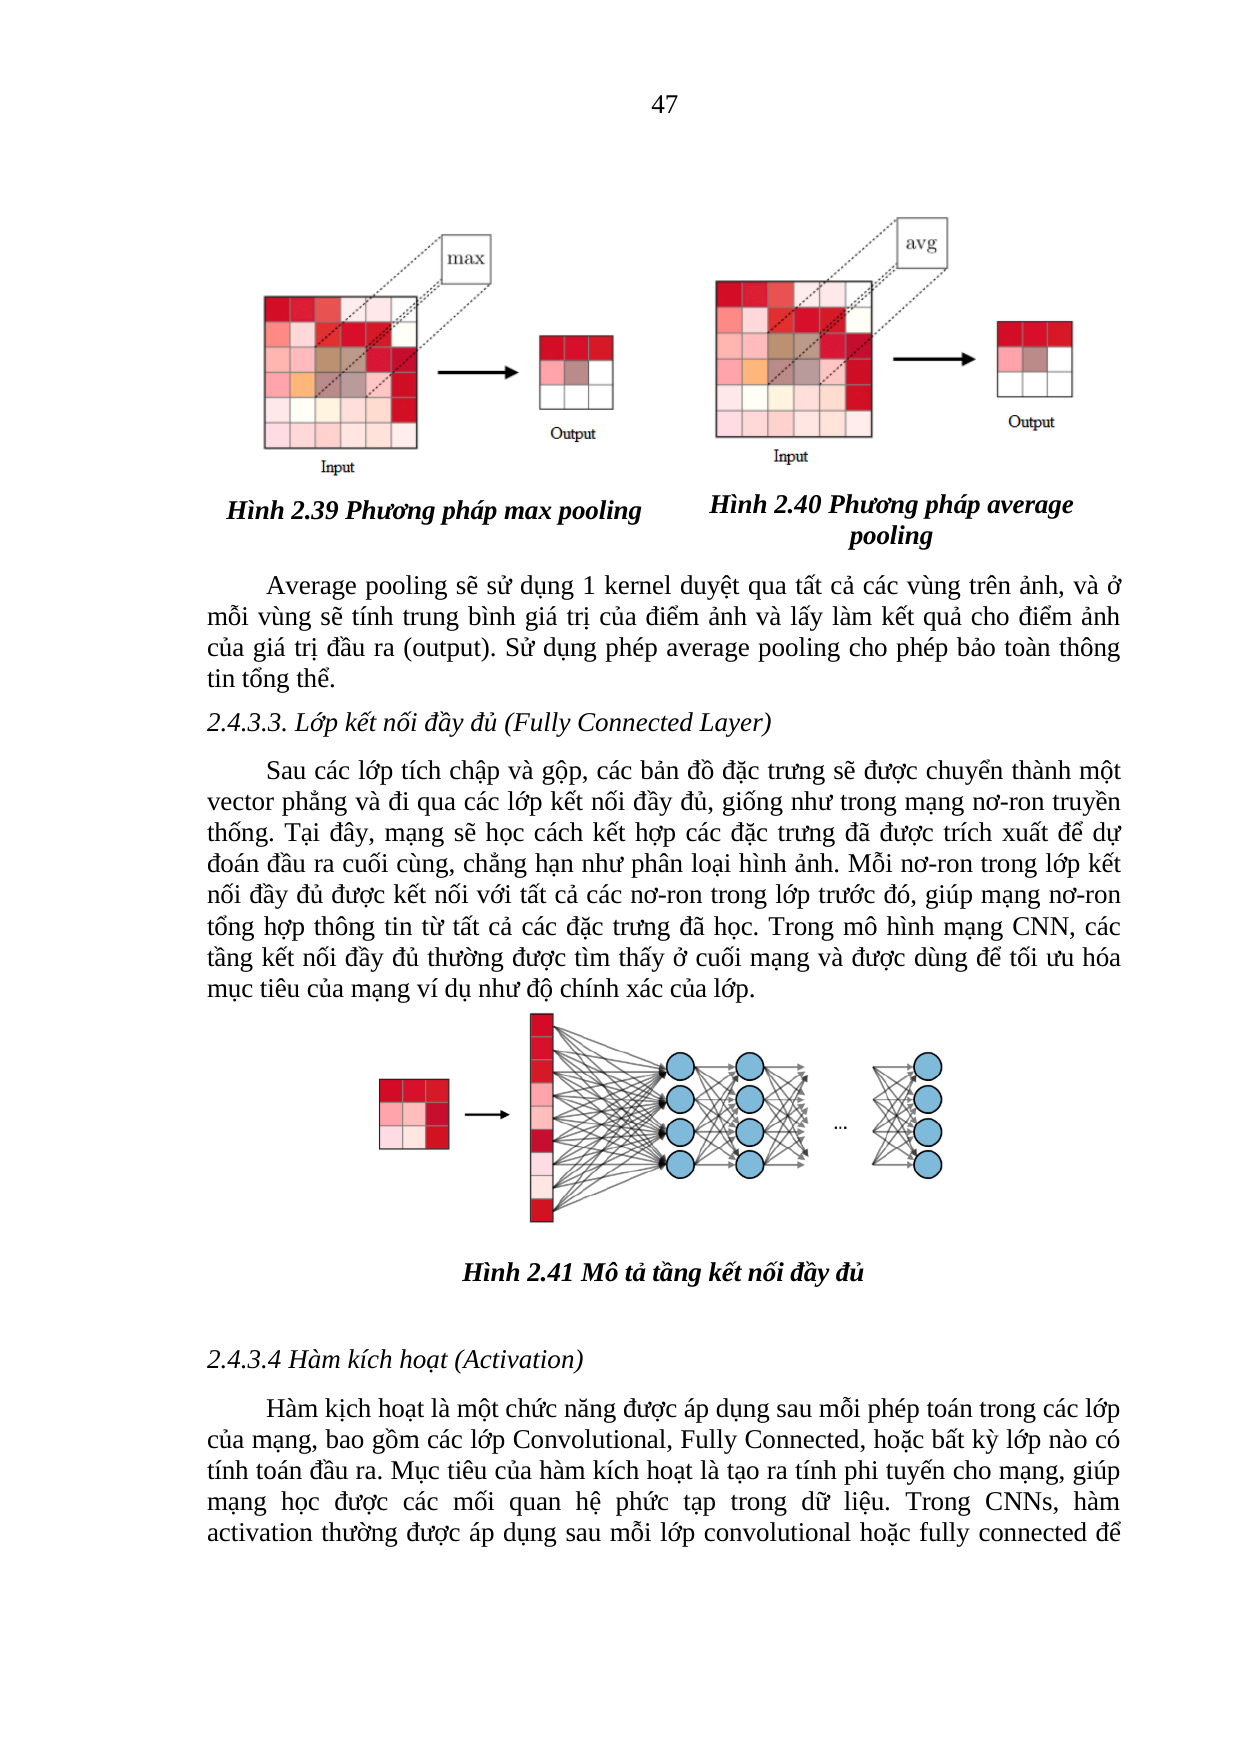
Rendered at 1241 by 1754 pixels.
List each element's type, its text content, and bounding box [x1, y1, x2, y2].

table_header Hình 2.39 Phương pháp max pooling [207, 207, 664, 569]
picture [704, 206, 1081, 476]
text Average pooling sẽ sử dụng 1 kernel duyệt qua tất cả các vùng trên ảnh, và ở mỗi vùng sẽ tính trung bình giá trị của điểm ảnh và lấy làm kết quả cho điểm ảnh của giá trị đầu ra (output). Sử dụng phép average pooling cho phép bảo toàn thông tin tổng thể. [207, 569, 1122, 693]
picture [373, 1003, 956, 1244]
table_header Hình 2.40 Phương pháp average pooling [664, 207, 1121, 569]
text Hình 2.41 Mô tả tầng kết nối đầy đủ [207, 1256, 1122, 1287]
picture [230, 206, 641, 482]
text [207, 1392, 1122, 1548]
text Sau các lớp tích chập và gộp, các bản đồ đặc trưng sẽ được chuyển thành một vector phẳng và đi qua các lớp kết nối đầy đủ, giống như trong mạng nơ-ron truyền thống. Tại đây, mạng sẽ học cách kết hợp các đặc trưng đã được trích xuất để dự đoán đầu ra cuối cùng, chẳng hạn như phân loại hình ảnh. Mỗi nơ-ron trong lớp kết nối đầy đủ được kết nối với tất cả các nơ-ron trong lớp trước đó, giúp mạng nơ-ron tổng hợp thông tin từ tất cả các đặc trưng đã học. Trong mô hình mạng CNN, các tầng kết nối đầy đủ thường được tìm thấy ở cuối mạng và được dùng để tối ưu hóa mục tiêu của mạng ví dụ như độ chính xác của lớp. [207, 754, 1122, 1003]
subtitle 2.4.3.4 Hàm kích hoạt (Activation) [207, 1344, 1122, 1375]
subtitle 2.4.3.3. Lớp kết nối đầy đủ (Fully Connected Layer) [207, 706, 1122, 737]
